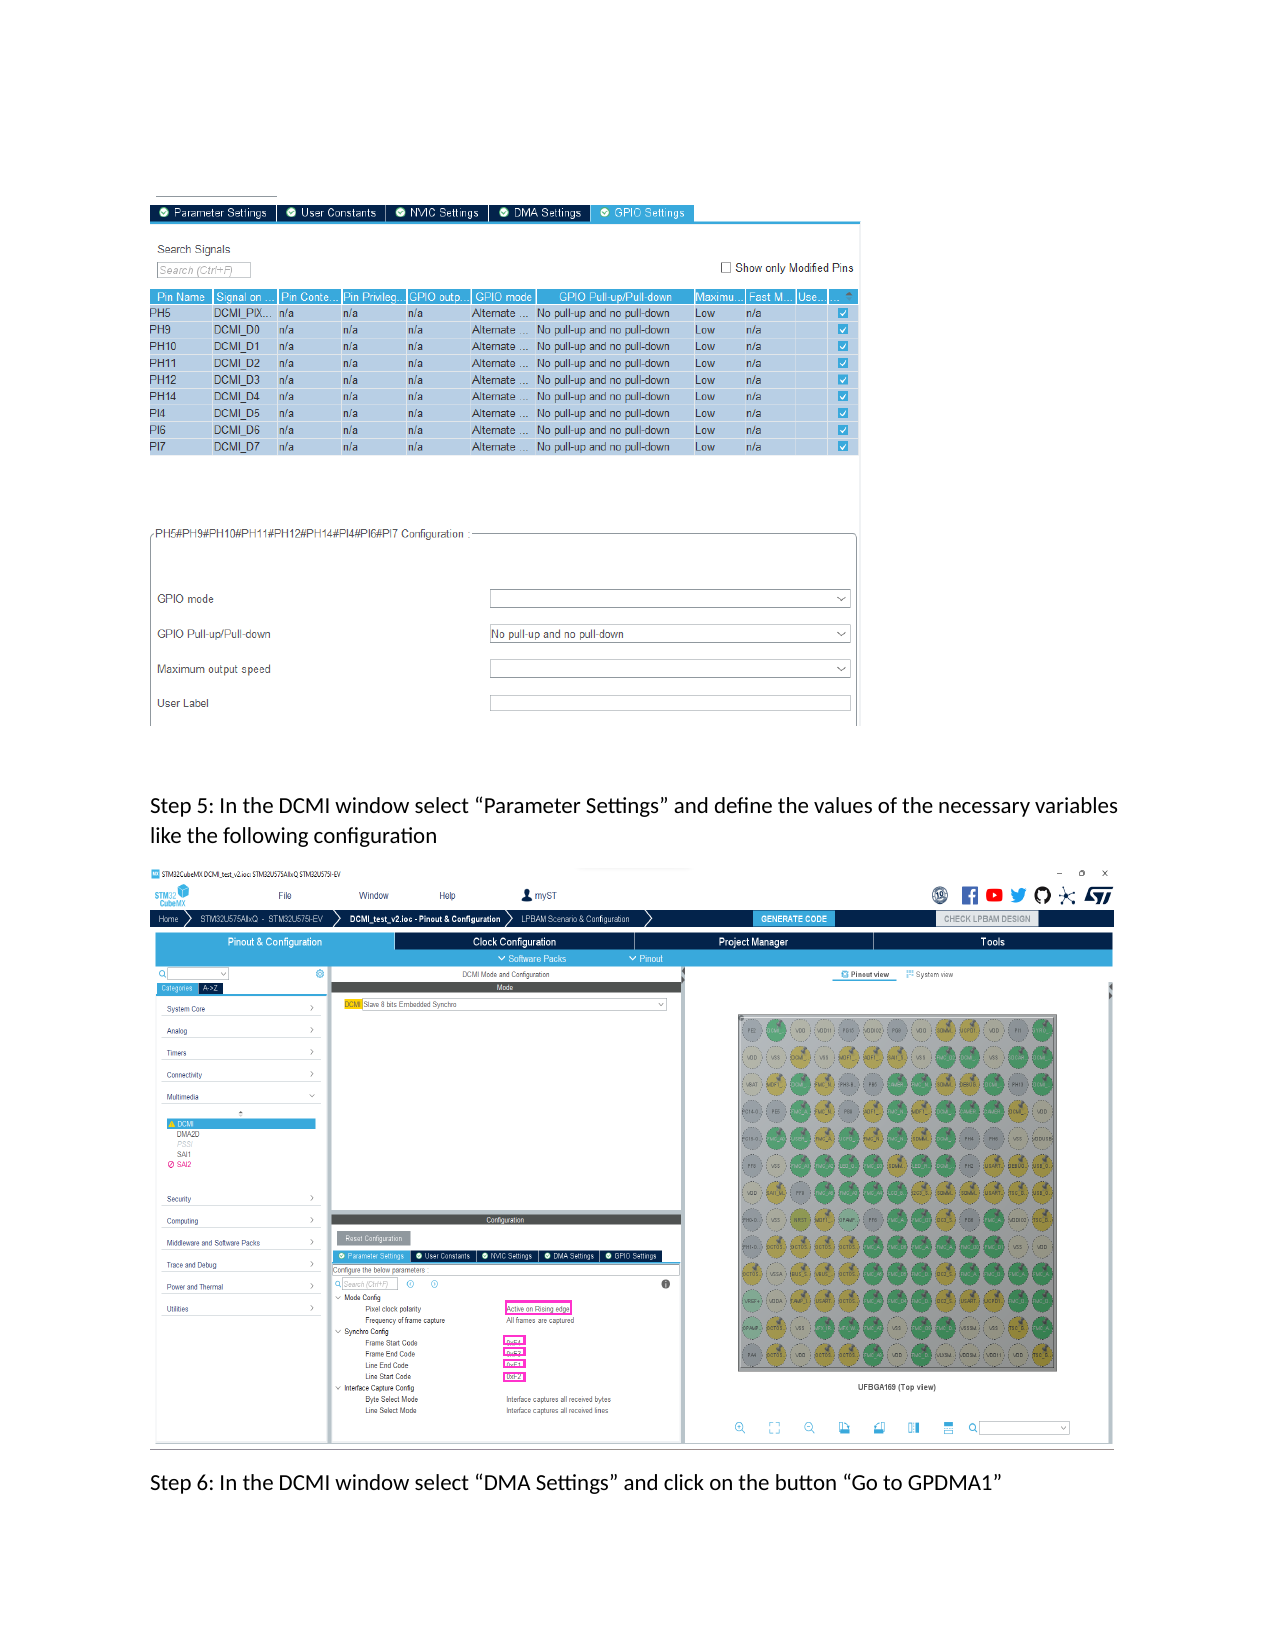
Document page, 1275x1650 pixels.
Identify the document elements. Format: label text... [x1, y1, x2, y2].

picture [150, 868, 1114, 1450]
text Step 5: In the DCMI window select “Parameter Settings” and define the values of the necessary variables like the following configuration [150, 791, 1125, 849]
picture [150, 196, 861, 726]
text Step 6: In the DCMI window select “DMA Settings” and click on the button “Go to GPDMA1” [150, 1468, 1125, 1496]
